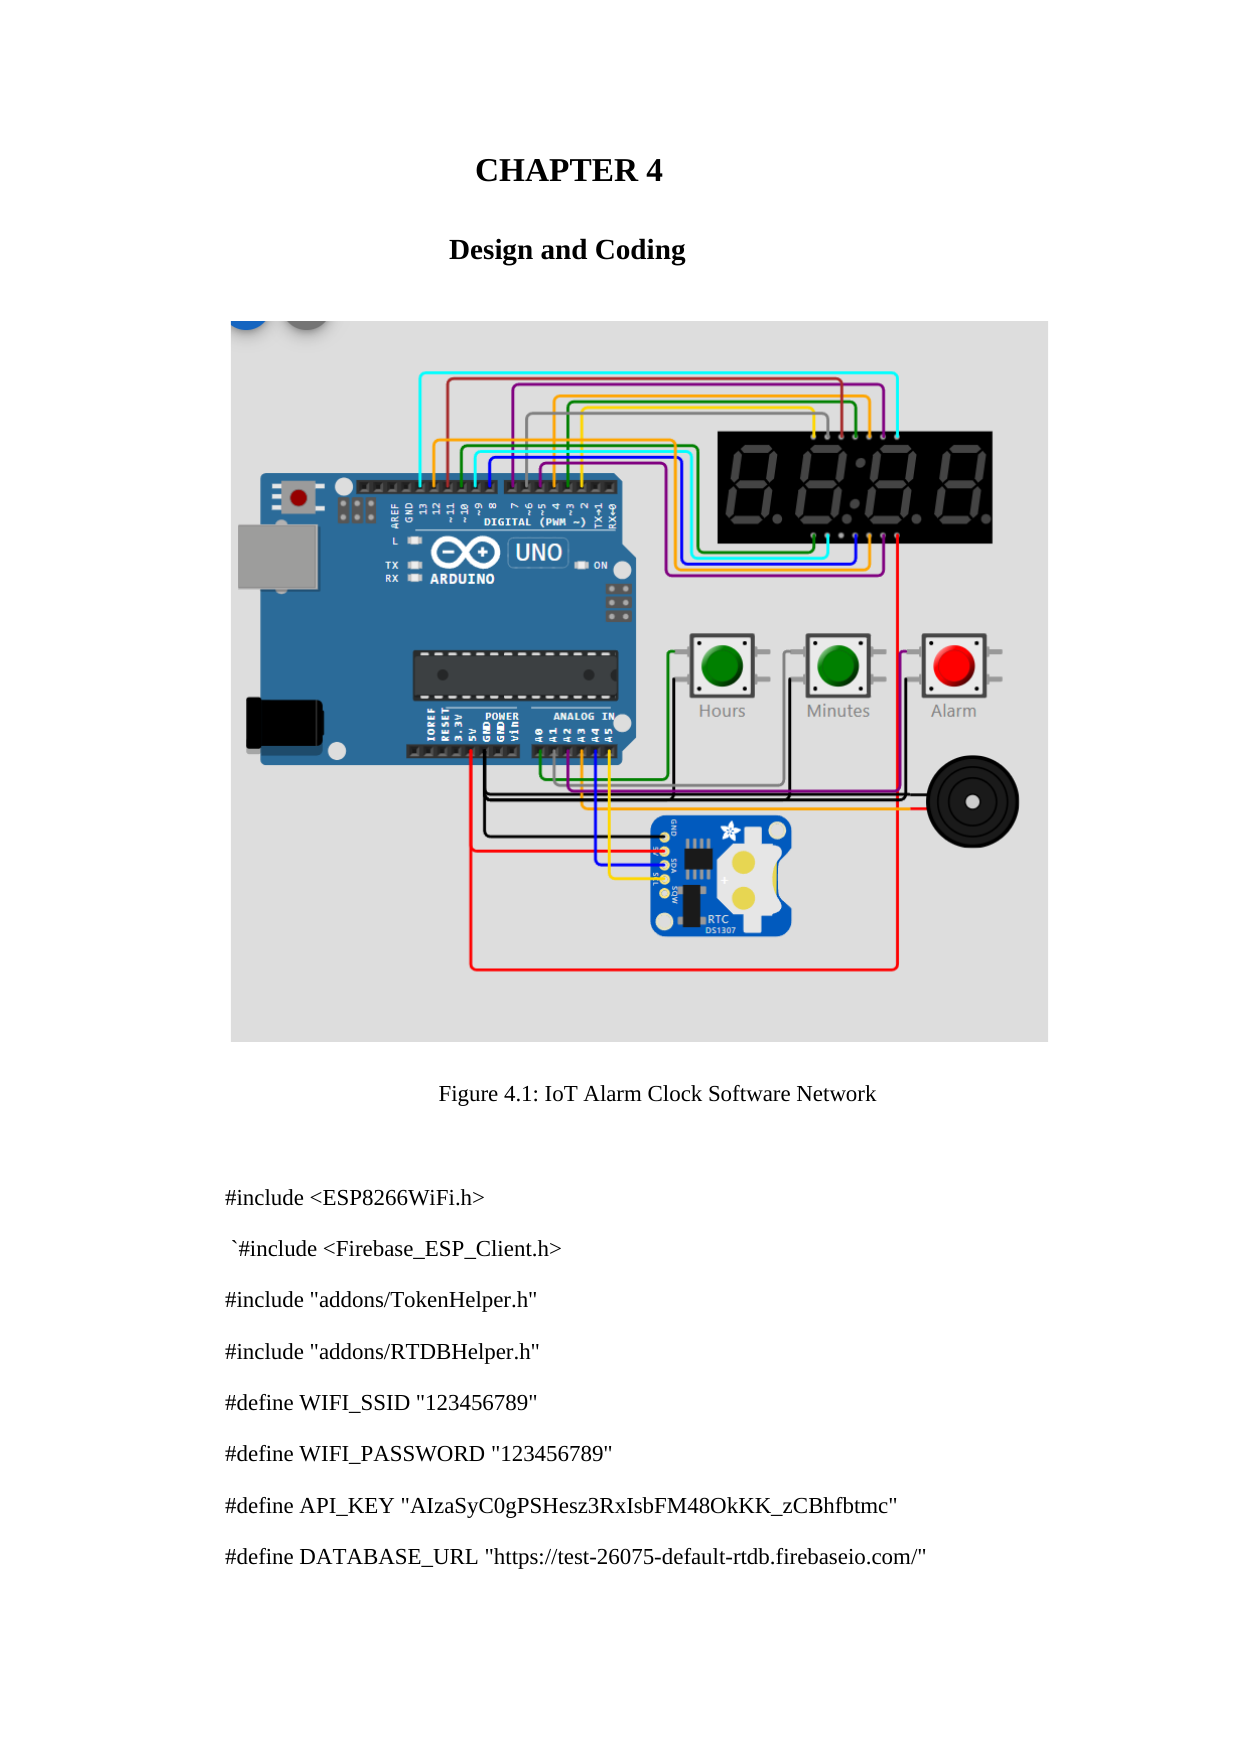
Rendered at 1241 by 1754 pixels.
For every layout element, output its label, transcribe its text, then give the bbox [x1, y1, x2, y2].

text #include <ESP8266WiFi.h> [225, 1184, 1076, 1210]
text #include "addons/TokenHelper.h" [225, 1286, 1076, 1313]
text #define WIFI_SSID "123456789" [225, 1389, 1076, 1415]
text `#include <Firebase_ESP_Client.h> [225, 1235, 1076, 1261]
text Figure 4.1: IoT Alarm Clock Software Network [225, 1080, 1090, 1106]
subtitle Design and Coding [150, 232, 1090, 266]
text #define DATABASE_URL "https://test-26075-default-rtdb.firebaseio.com/" [225, 1543, 1076, 1569]
text CHAPTER 4 [150, 150, 1090, 188]
text #define WIFI_PASSWORD "123456789" [225, 1440, 1076, 1467]
text #define API_KEY "AIzaSyC0gPSHesz3RxIsbFM48OkKK_zCBhfbtmc" [225, 1492, 1076, 1518]
text #include "addons/RTDBHelper.h" [225, 1338, 1076, 1364]
picture [230, 321, 1049, 1042]
